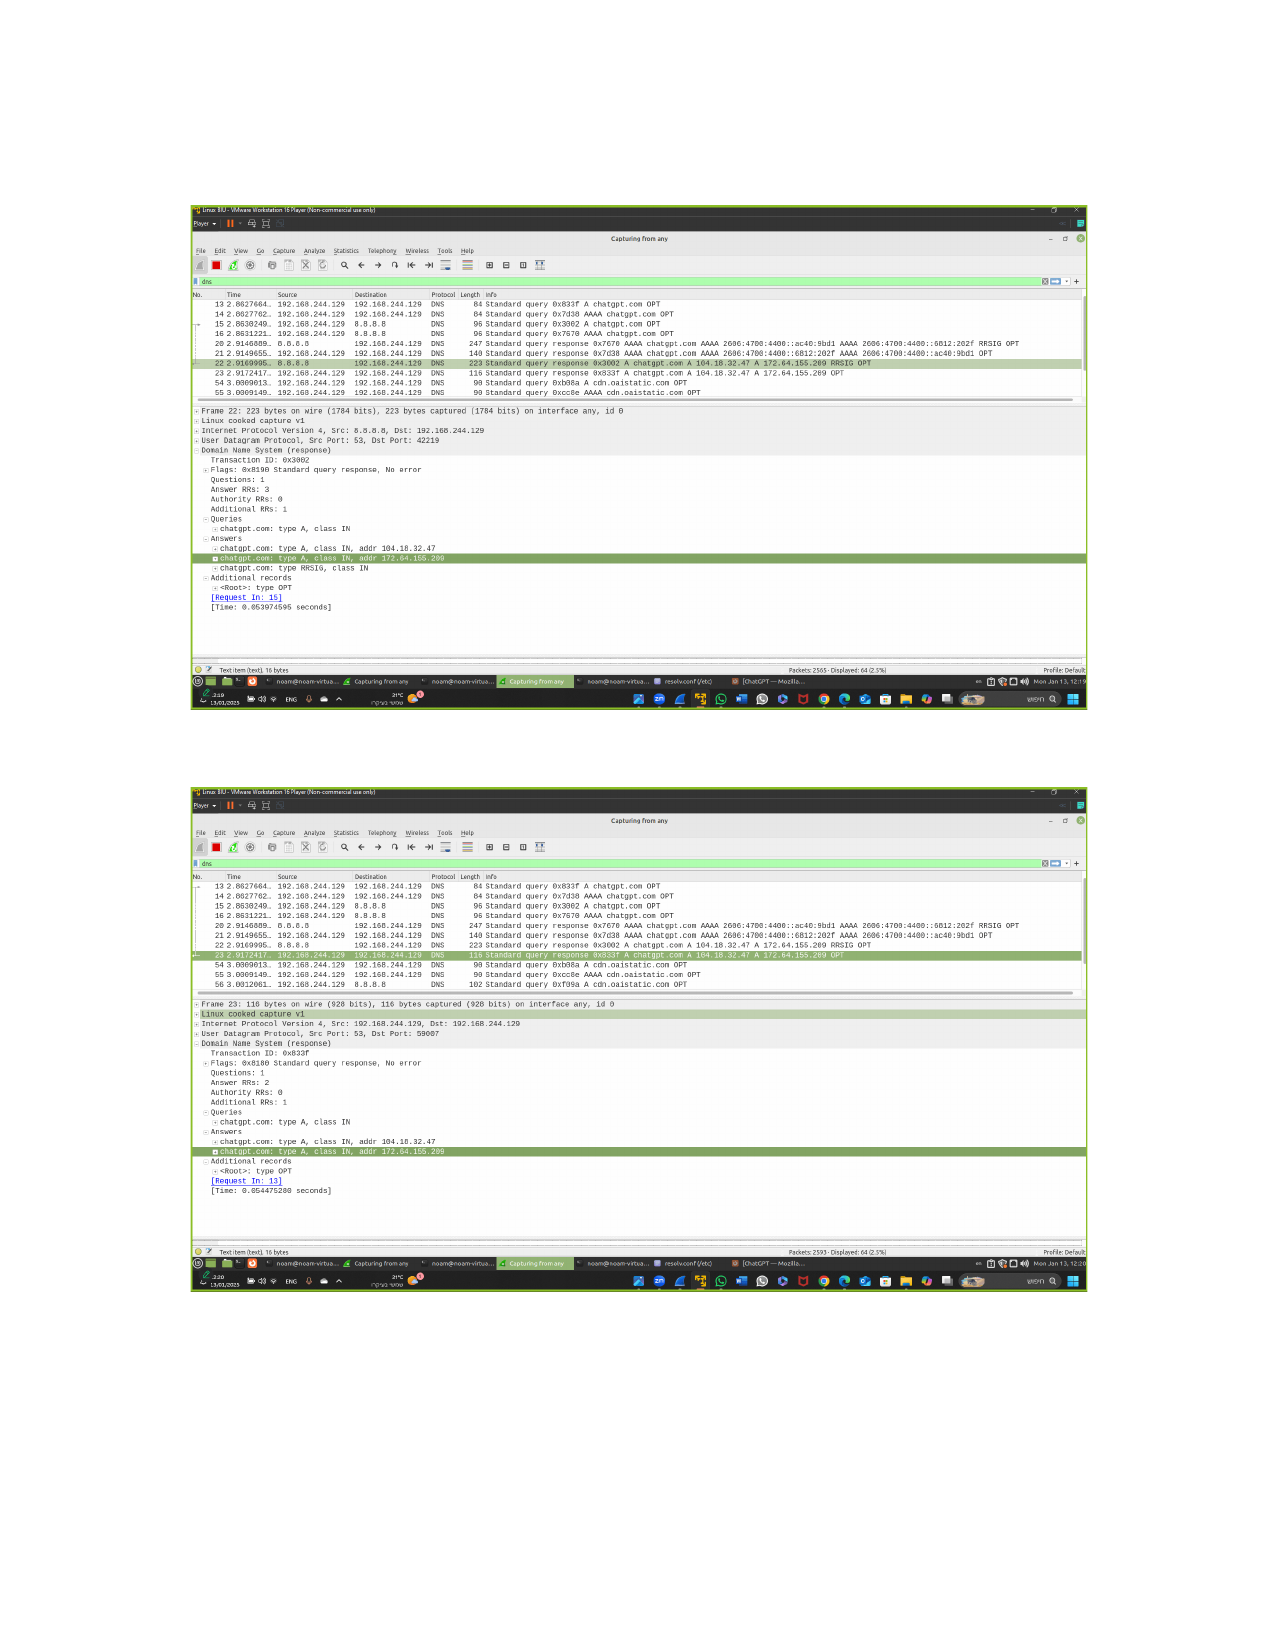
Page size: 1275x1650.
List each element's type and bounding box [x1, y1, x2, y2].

picture [190, 205, 1088, 710]
picture [190, 787, 1088, 1292]
